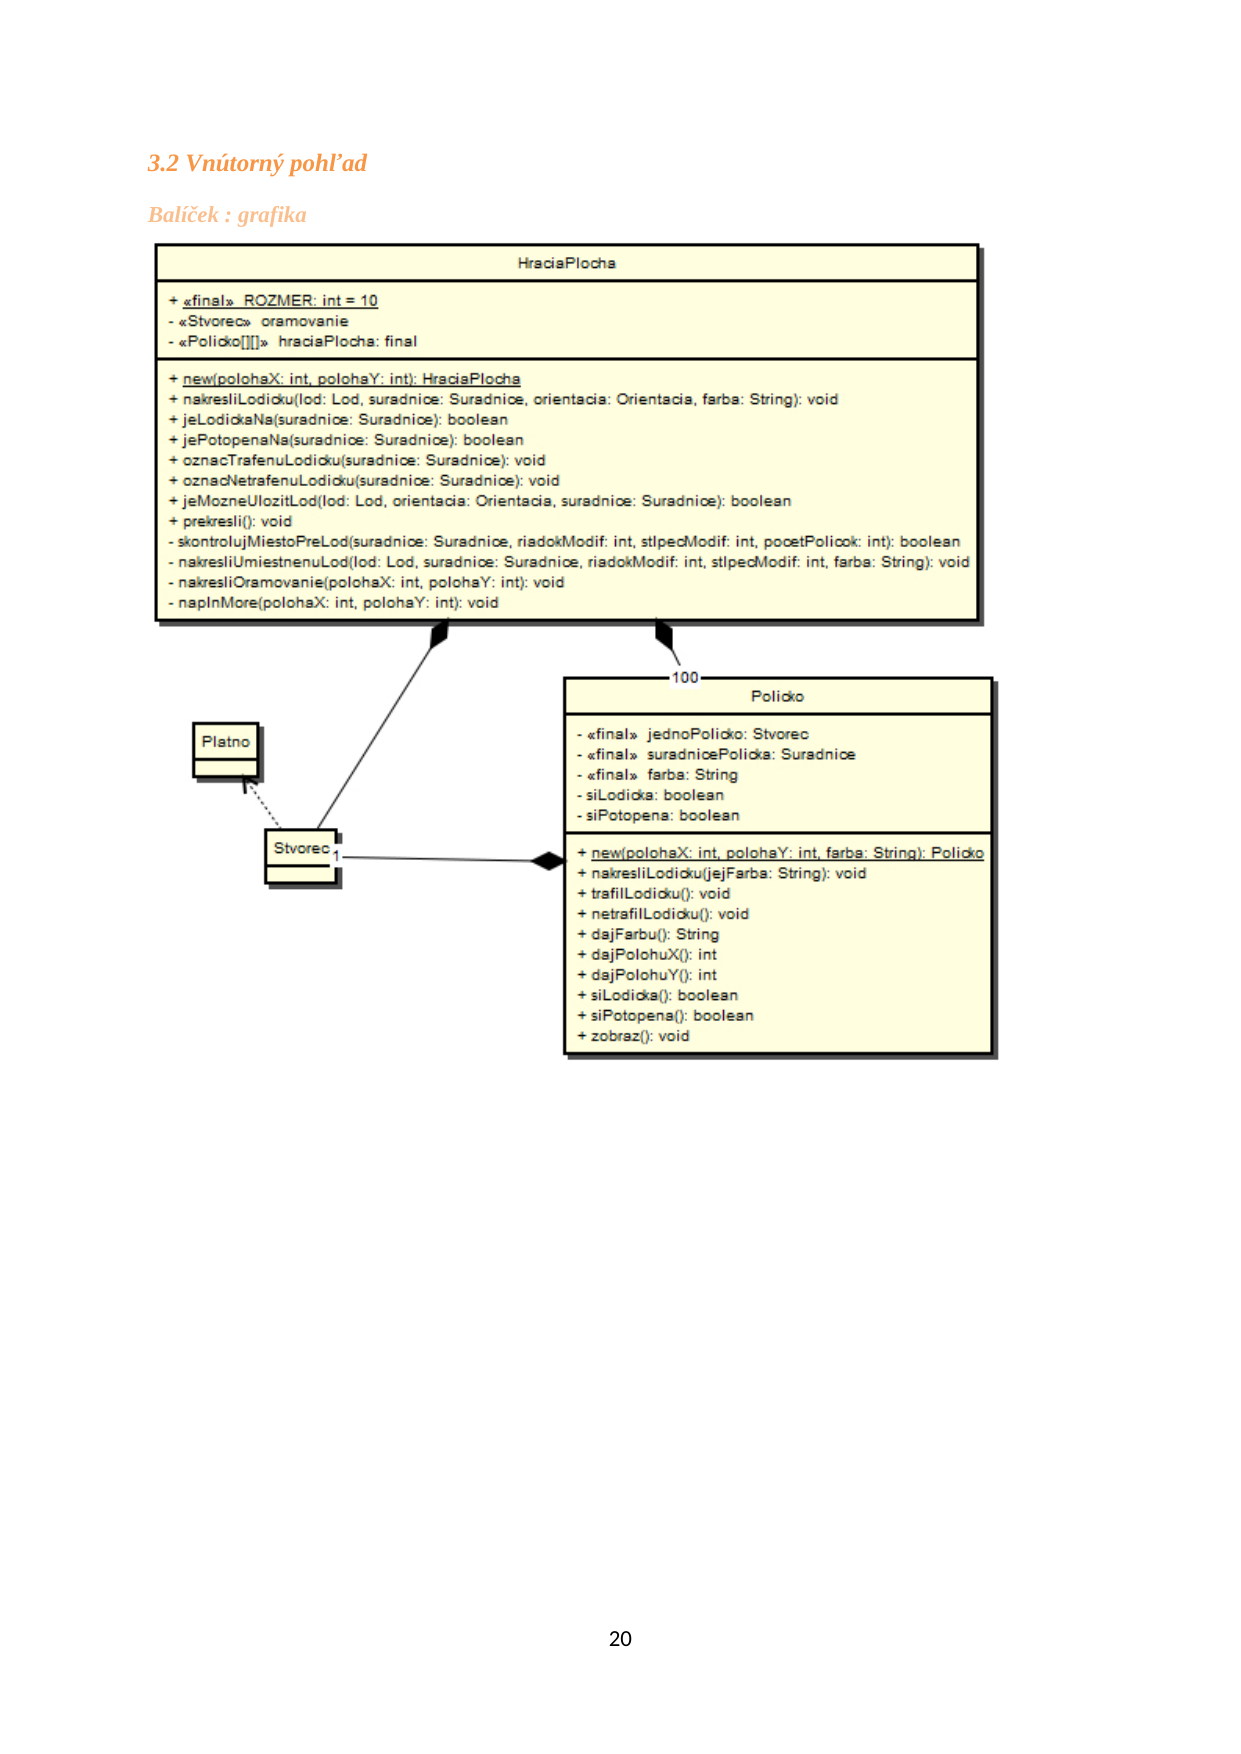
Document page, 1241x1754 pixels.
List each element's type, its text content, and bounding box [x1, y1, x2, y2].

subtitle 3.2 Vnútorný pohľad [148, 148, 1093, 176]
subtitle Balíček : grafika [148, 201, 1093, 228]
picture [147, 231, 1010, 1071]
